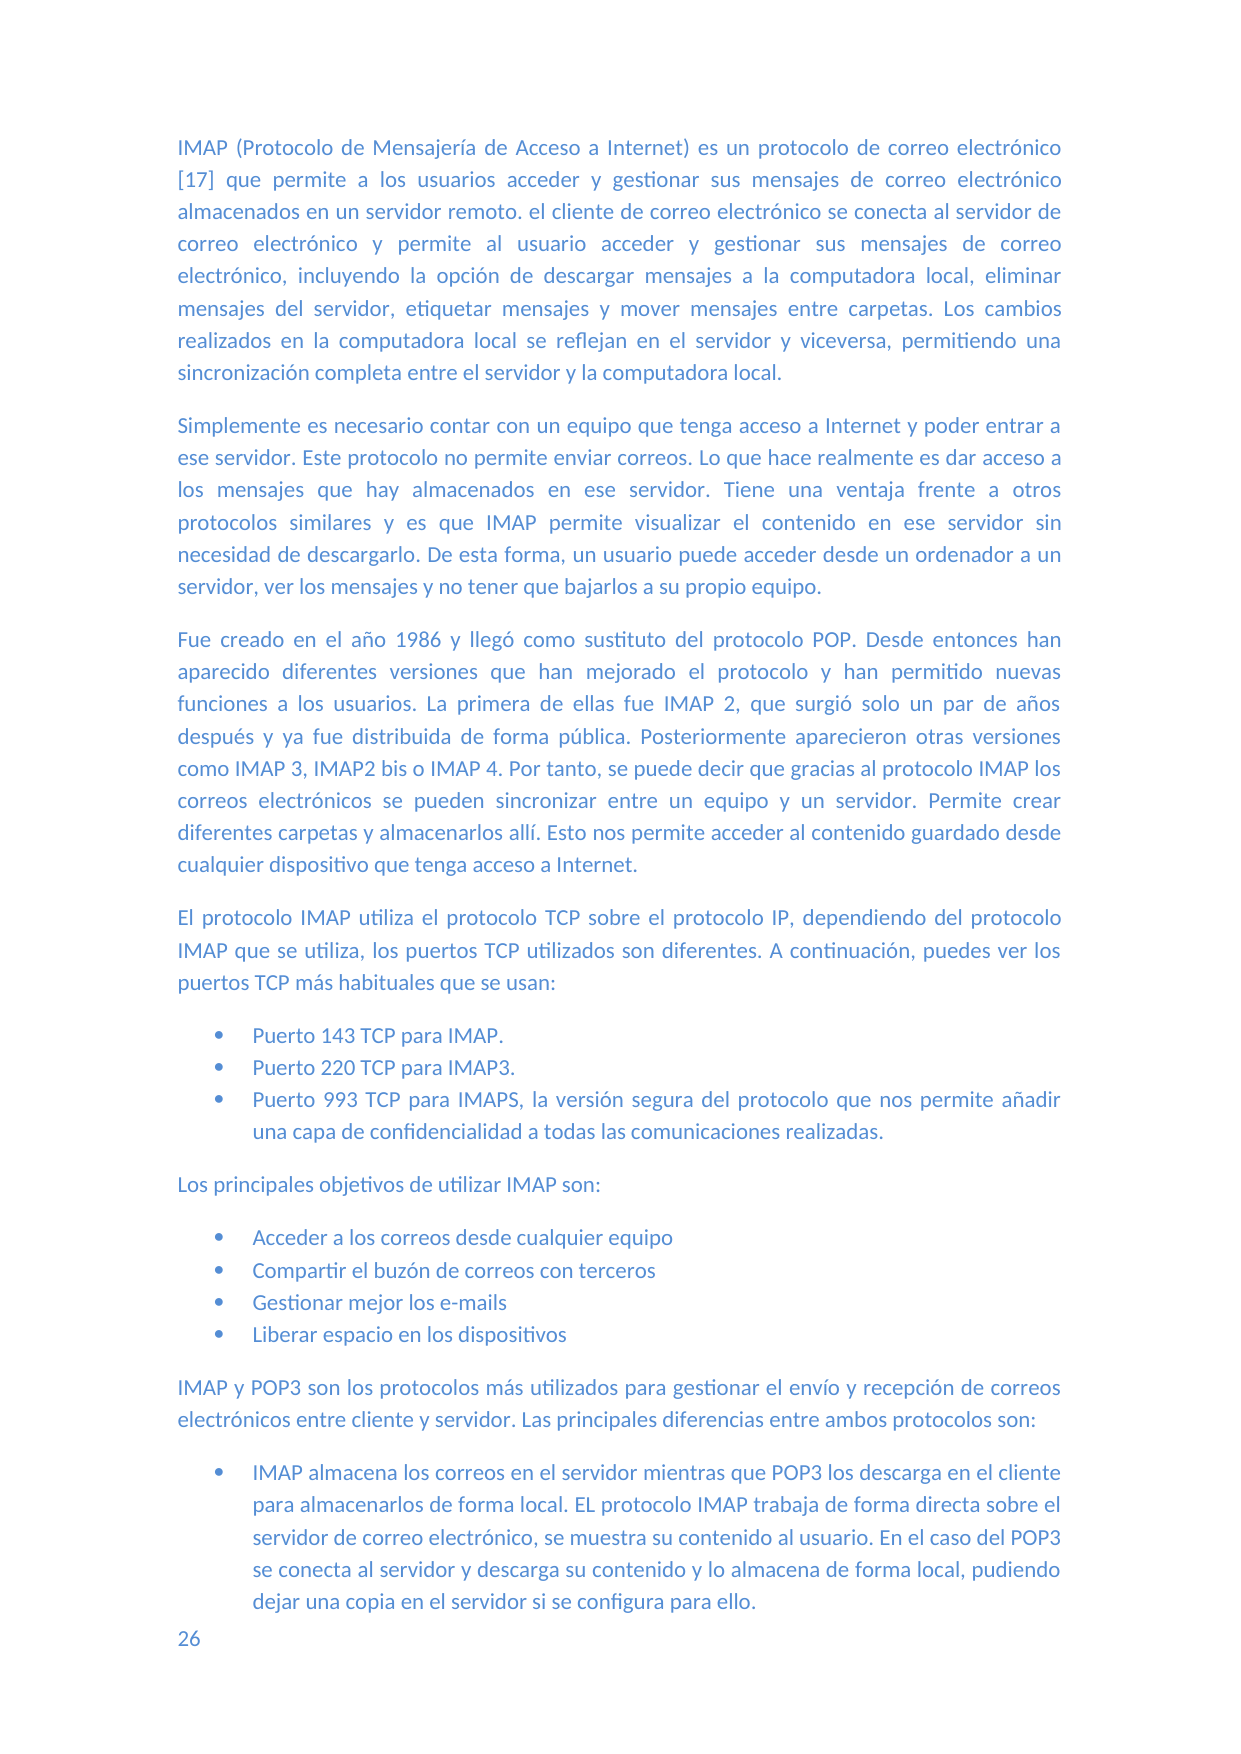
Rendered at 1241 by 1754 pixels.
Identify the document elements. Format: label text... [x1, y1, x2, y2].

list Liberar espacio en los dispositivos [215, 1320, 1063, 1348]
list Acceder a los correos desde cualquier equipo [215, 1223, 1063, 1252]
text Fue creado en el año 1986 y llegó como sustituto del protocolo POP. Desde entonces han aparecido diferentes versiones que han mejorado el protocolo y han permitido nuevas funciones a los usuarios. La primera de ellas fue IMAP 2, que surgió solo un par de años después y ya fue distribuida de forma pública. Posteriormente aparecieron otras versiones como IMAP 3, IMAP2 bis o IMAP 4. Por tanto, se puede decir que gracias al protocolo IMAP los correos electrónicos se pueden sincronizar entre un equipo y un servidor. Permite crear diferentes carpetas y almacenarlos allí. Esto nos permite acceder al contenido guardado desde cualquier dispositivo que tenga acceso a Internet. [177, 625, 1063, 878]
text El protocolo IMAP utiliza el protocolo TCP sobre el protocolo IP, dependiendo del protocolo IMAP que se utiliza, los puertos TCP utilizados son diferentes. A continuación, puedes ver los puertos TCP más habituales que se usan: [177, 903, 1063, 996]
list Compartir el buzón de correos con terceros [215, 1256, 1063, 1284]
text IMAP (Protocolo de Mensajería de Acceso a Internet) es un protocolo de correo electrónico que permite a los usuarios acceder y gestionar sus mensajes de correo electrónico almacenados en un servidor remoto. el cliente de correo electrónico se conecta al servidor de correo electrónico y permite al usuario acceder y gestionar sus mensajes de correo electrónico, incluyendo la opción de descargar mensajes a la computadora local, eliminar mensajes del servidor, etiquetar mensajes y mover mensajes entre carpetas. Los cambios realizados en la computadora local se reflejan en el servidor y viceversa, permitiendo una sincronización completa entre el servidor y la computadora local. [177, 133, 1063, 386]
text IMAP y POP3 son los protocolos más utilizados para gestionar el envío y recepción de correos electrónicos entre cliente y servidor. Las principales diferencias entre ambos protocolos son: [177, 1373, 1063, 1433]
text Simplemente es necesario contar con un equipo que tenga acceso a Internet y poder entrar a ese servidor. Este protocolo no permite enviar correos. Lo que hace realmente es dar acceso a los mensajes que hay almacenados en ese servidor. Tiene una ventaja frente a otros protocolos similares y es que IMAP permite visualizar el contenido en ese servidor sin necesidad de descargarlo. De esta forma, un usuario puede acceder desde un ordenador a un servidor, ver los mensajes y no tener que bajarlos a su propio equipo. [177, 411, 1063, 600]
list Puerto 993 TCP para IMAPS, la versión segura del protocolo que nos permite añadir una capa de confidencialidad a todas las comunicaciones realizadas. [215, 1085, 1063, 1146]
list IMAP almacena los correos en el servidor mientras que POP3 los descarga en el cliente para almacenarlos de forma local. EL protocolo IMAP trabaja de forma directa sobre el servidor de correo electrónico, se muestra su contenido al usuario. En el caso del POP3 se conecta al servidor y descarga su contenido y lo almacena de forma local, pudiendo dejar una copia en el servidor si se configura para ello. [215, 1458, 1063, 1615]
list Gestionar mejor los e-mails [215, 1288, 1063, 1316]
list Puerto 220 TCP para IMAP3. [215, 1053, 1063, 1081]
list Puerto 143 TCP para IMAP. [215, 1021, 1063, 1049]
text Los principales objetivos de utilizar IMAP son: [177, 1171, 1063, 1198]
